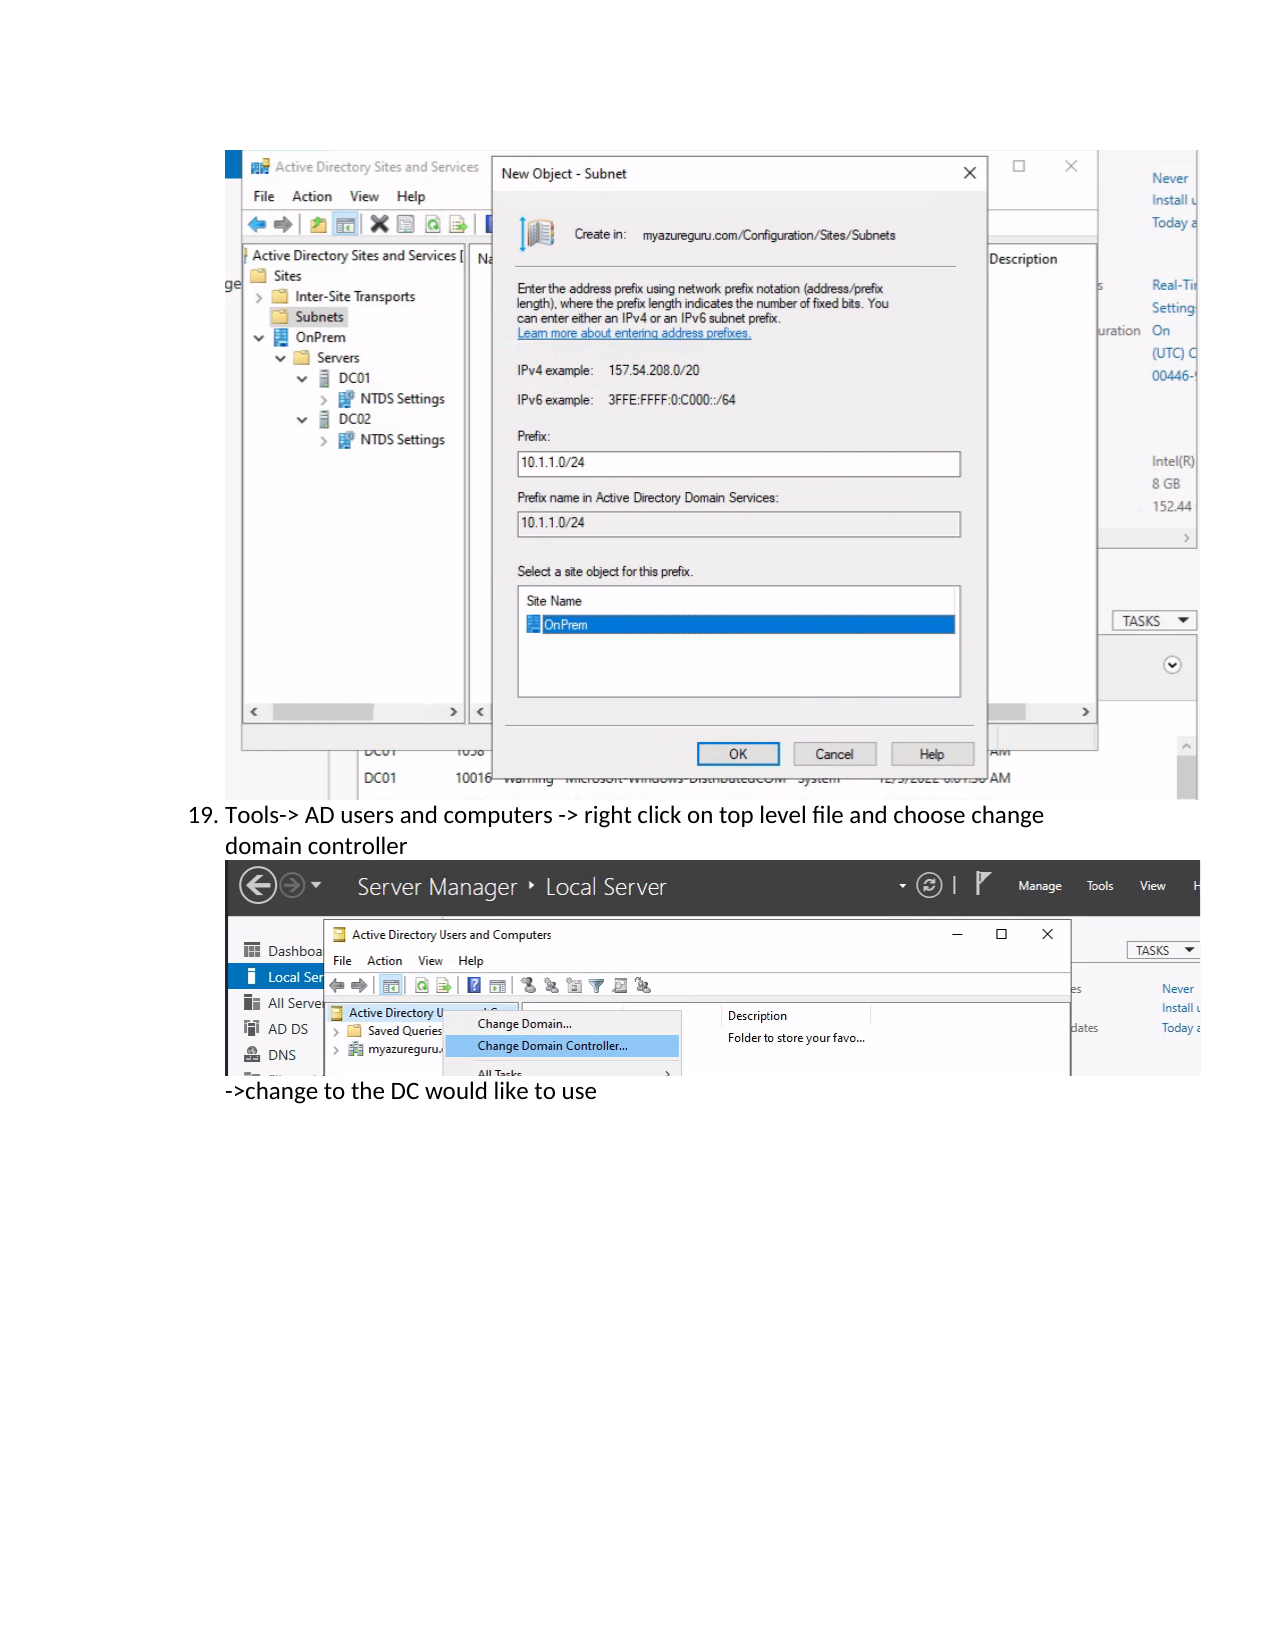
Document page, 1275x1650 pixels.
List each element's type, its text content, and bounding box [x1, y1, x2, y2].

list ->change to the DC would like to use [225, 1076, 1125, 1106]
picture [225, 860, 1200, 1076]
list Tools-> AD users and computers -> right click on top level file and choose change domain controller [187, 799, 1125, 861]
picture [225, 150, 1200, 800]
